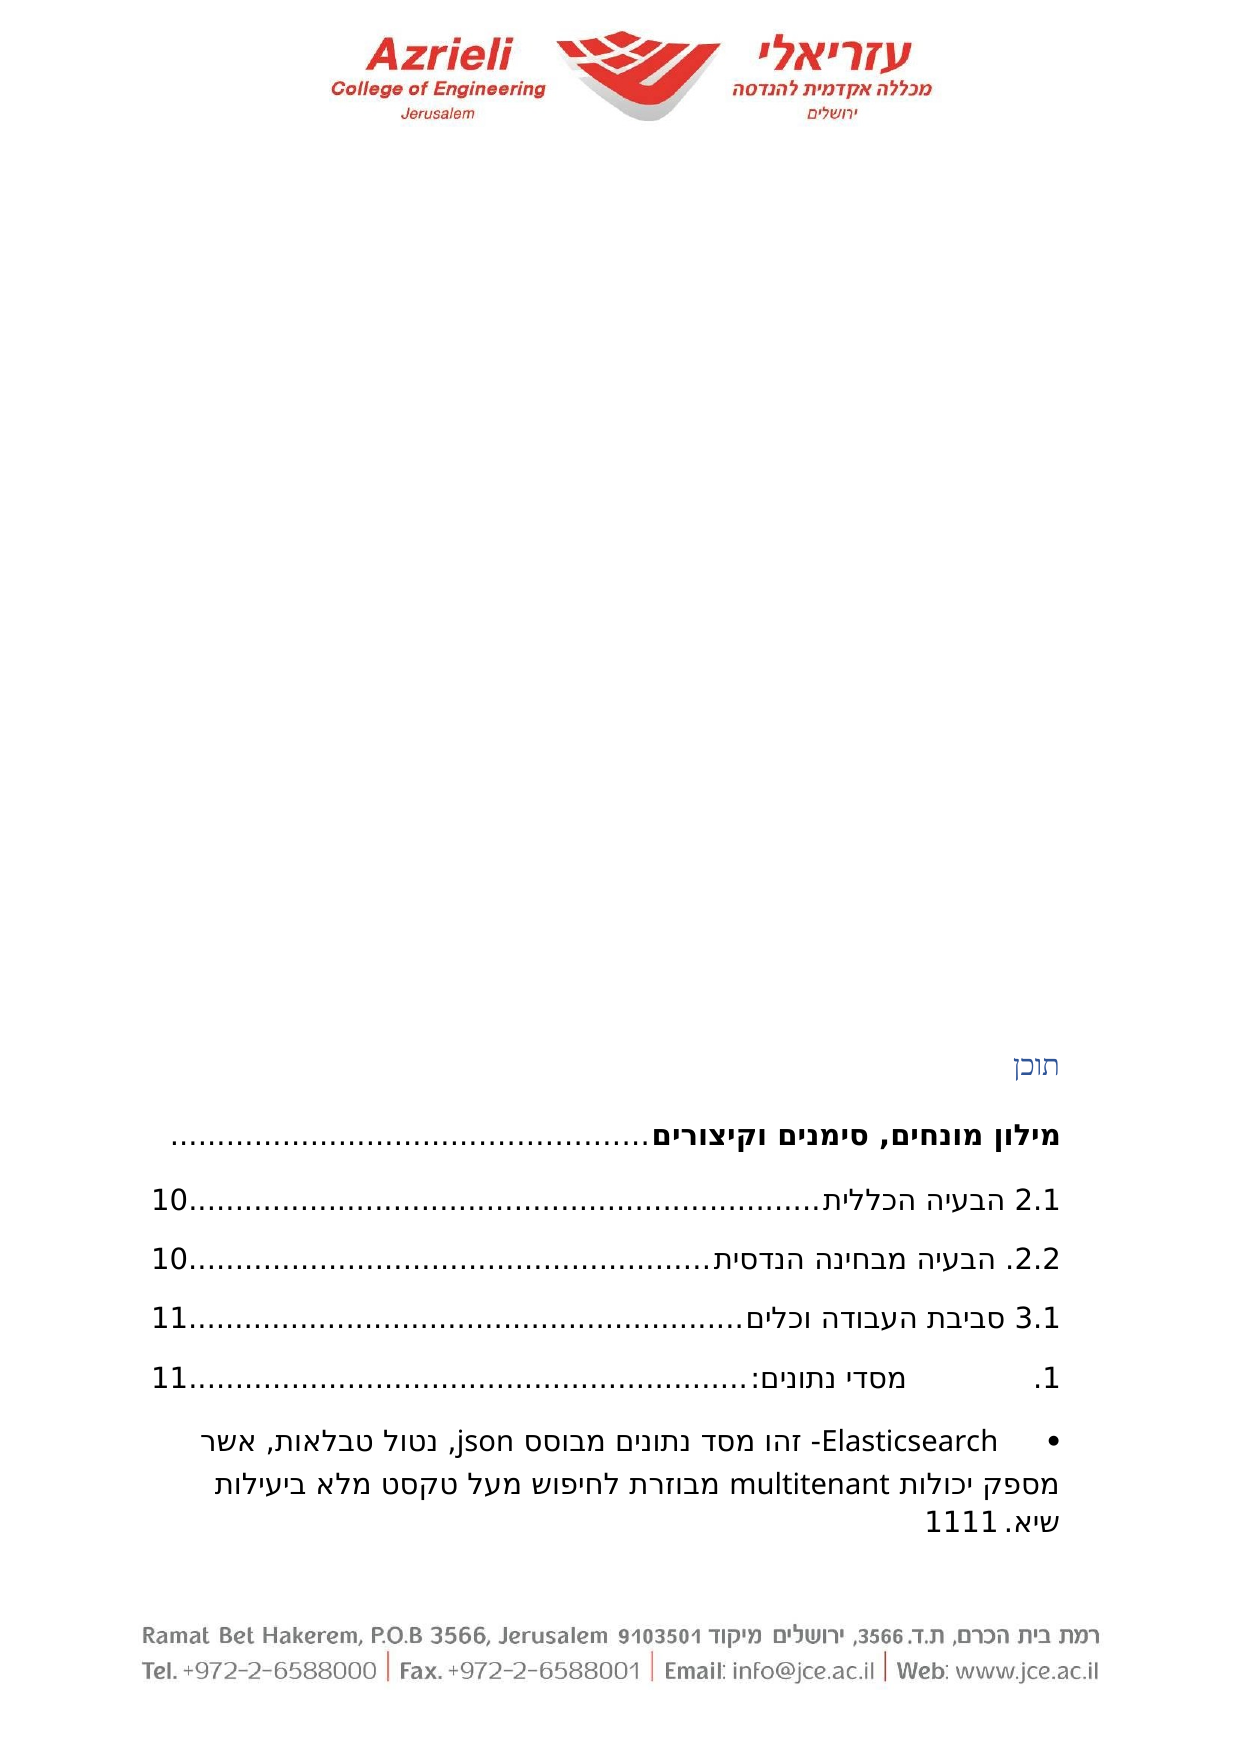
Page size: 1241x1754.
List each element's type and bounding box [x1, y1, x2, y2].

picture [137, 1617, 1104, 1690]
picture [328, 28, 942, 127]
